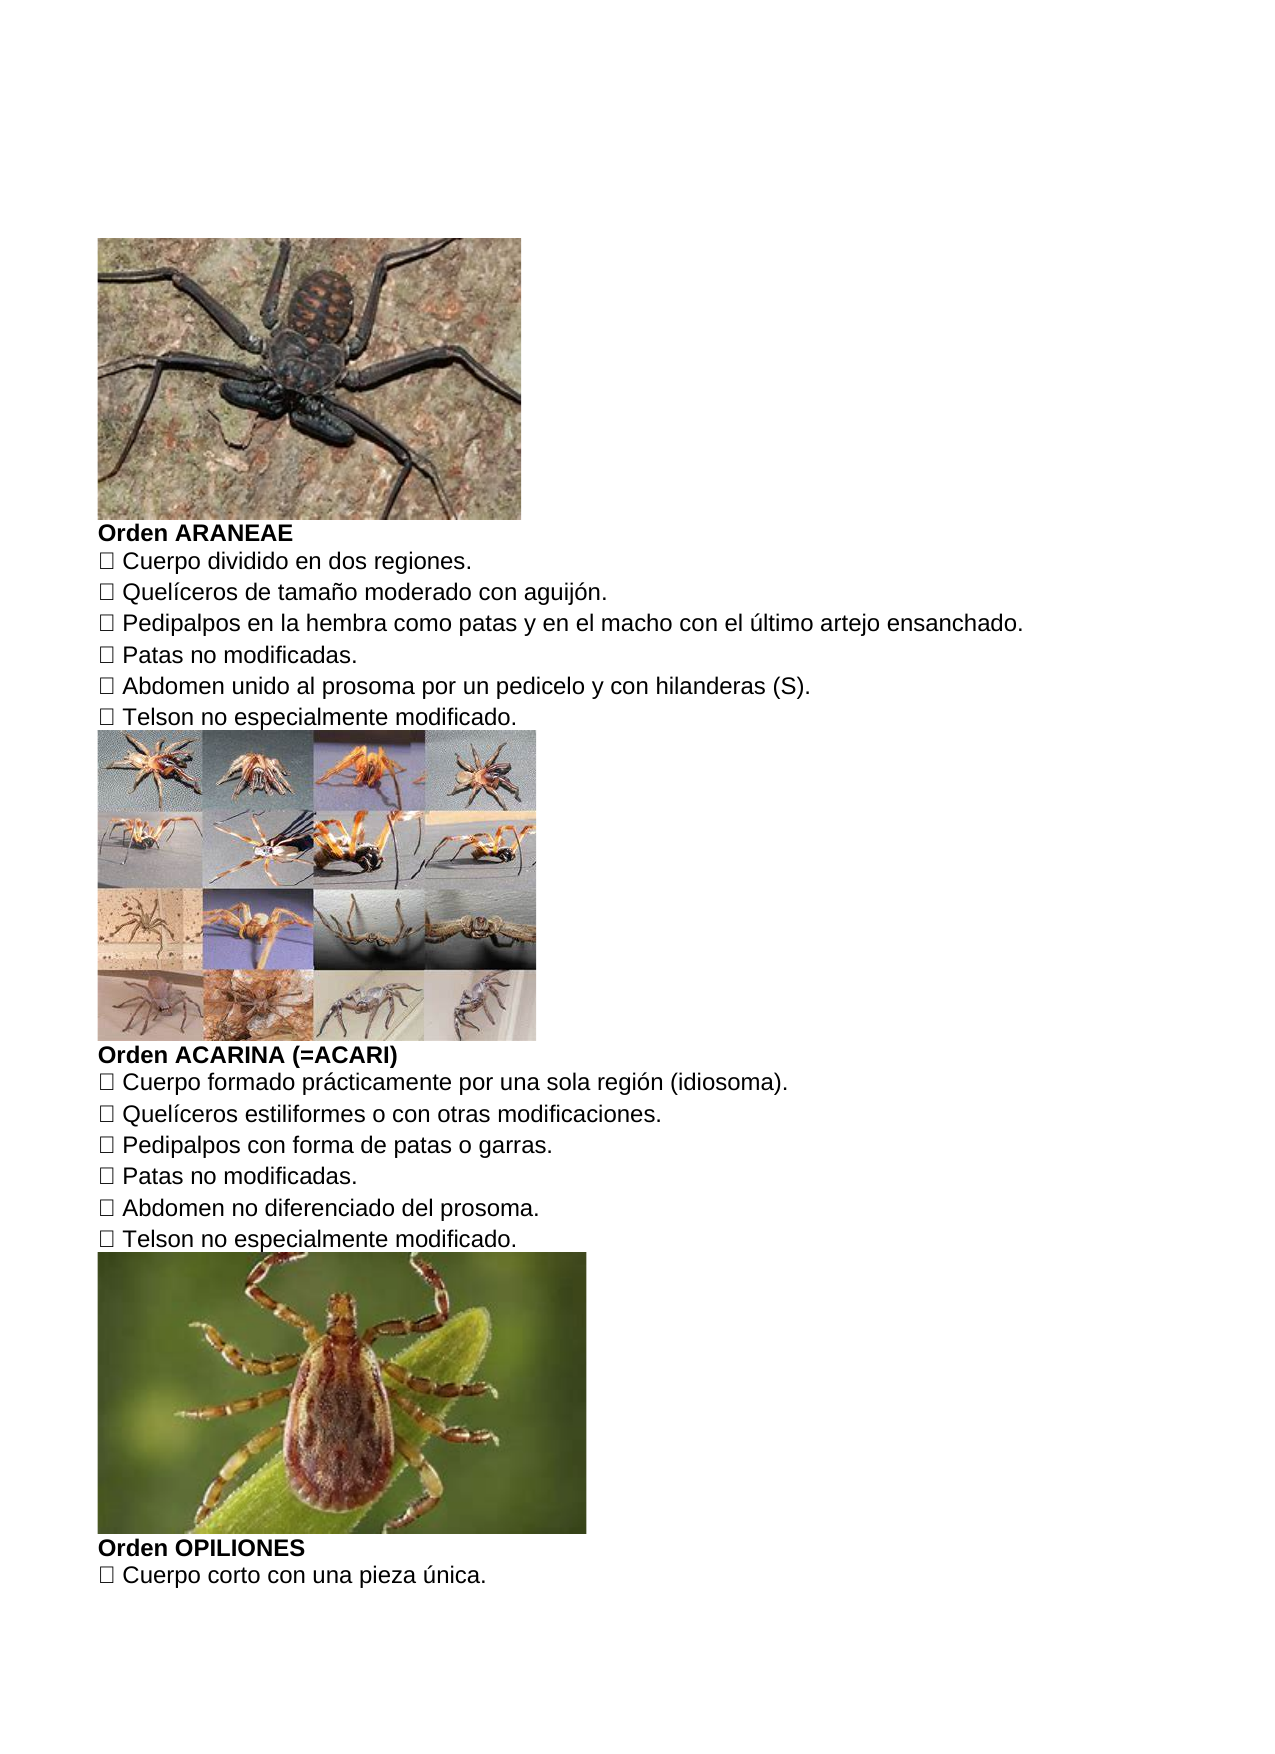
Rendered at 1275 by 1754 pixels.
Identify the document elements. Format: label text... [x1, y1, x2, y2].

picture [97, 1252, 587, 1534]
text  Cuerpo dividido en dos regiones. [98, 547, 1249, 574]
text  Abdomen unido al prosoma por un pedicelo y con hilanderas (S). [98, 672, 1249, 699]
text  Pedipalpos con forma de patas o garras. [98, 1131, 1249, 1158]
text  Patas no modificadas. [98, 1162, 1249, 1190]
text Orden ARANEAE [98, 519, 1249, 547]
text Orden ACARINA (=ACARI) [98, 1041, 1249, 1068]
text  Telson no especialmente modificado. [98, 703, 1249, 731]
text  Quelíceros estiliformes o con otras modificaciones. [98, 1099, 1249, 1127]
text  Pedipalpos en la hembra como patas y en el macho con el último artejo ensanchado. [98, 609, 1249, 637]
text Orden OPILIONES [98, 1534, 1249, 1561]
text  Telson no especialmente modificado. [98, 1225, 1249, 1253]
picture [97, 730, 537, 1041]
text  Abdomen no diferenciado del prosoma. [98, 1194, 1249, 1221]
text  Patas no modificadas. [98, 641, 1249, 668]
picture [97, 238, 522, 520]
text  Quelíceros de tamaño moderado con aguijón. [98, 578, 1249, 606]
text  Cuerpo formado prácticamente por una sola región (idiosoma). [98, 1068, 1249, 1096]
text  Cuerpo corto con una pieza única. [98, 1561, 1249, 1589]
